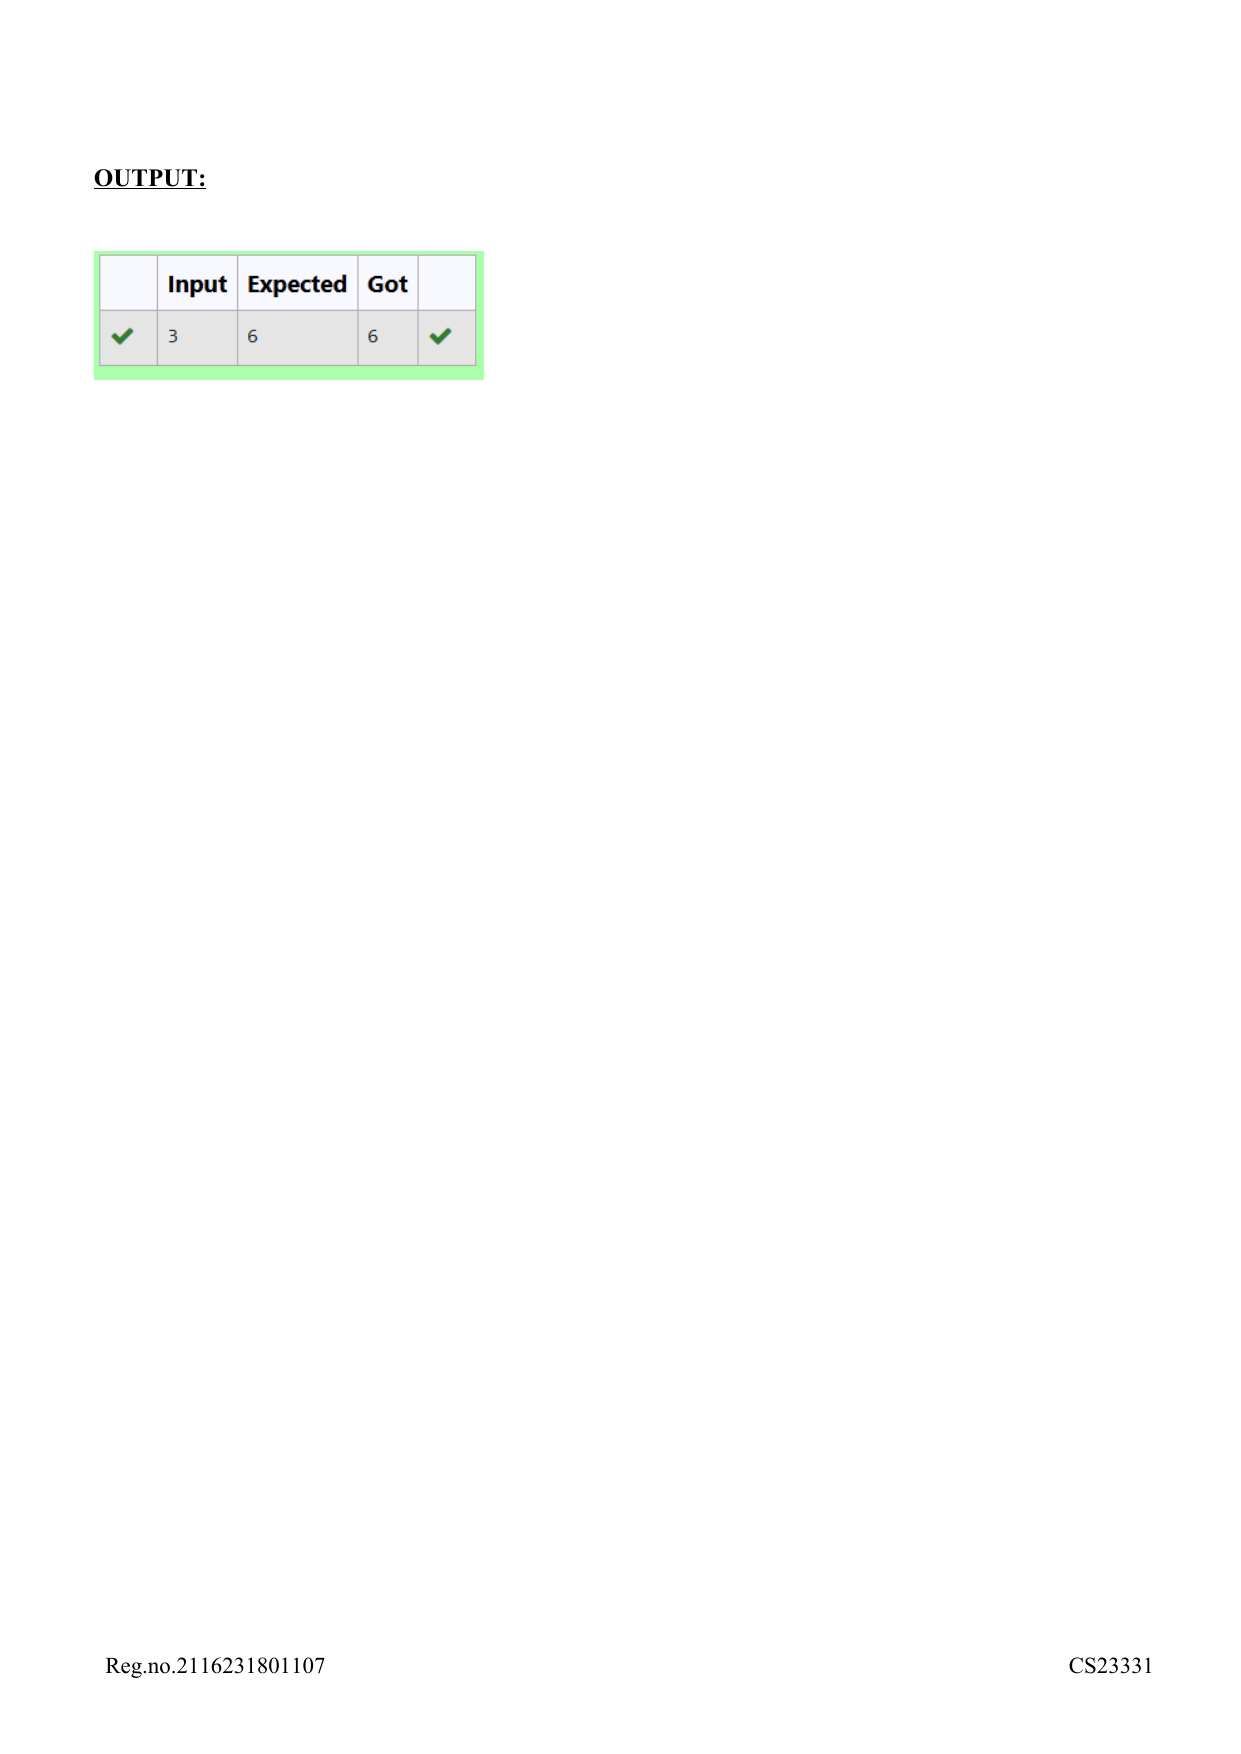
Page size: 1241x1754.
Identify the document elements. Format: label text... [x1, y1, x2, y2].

text OUTPUT: [94, 164, 1155, 191]
picture [93, 251, 484, 380]
